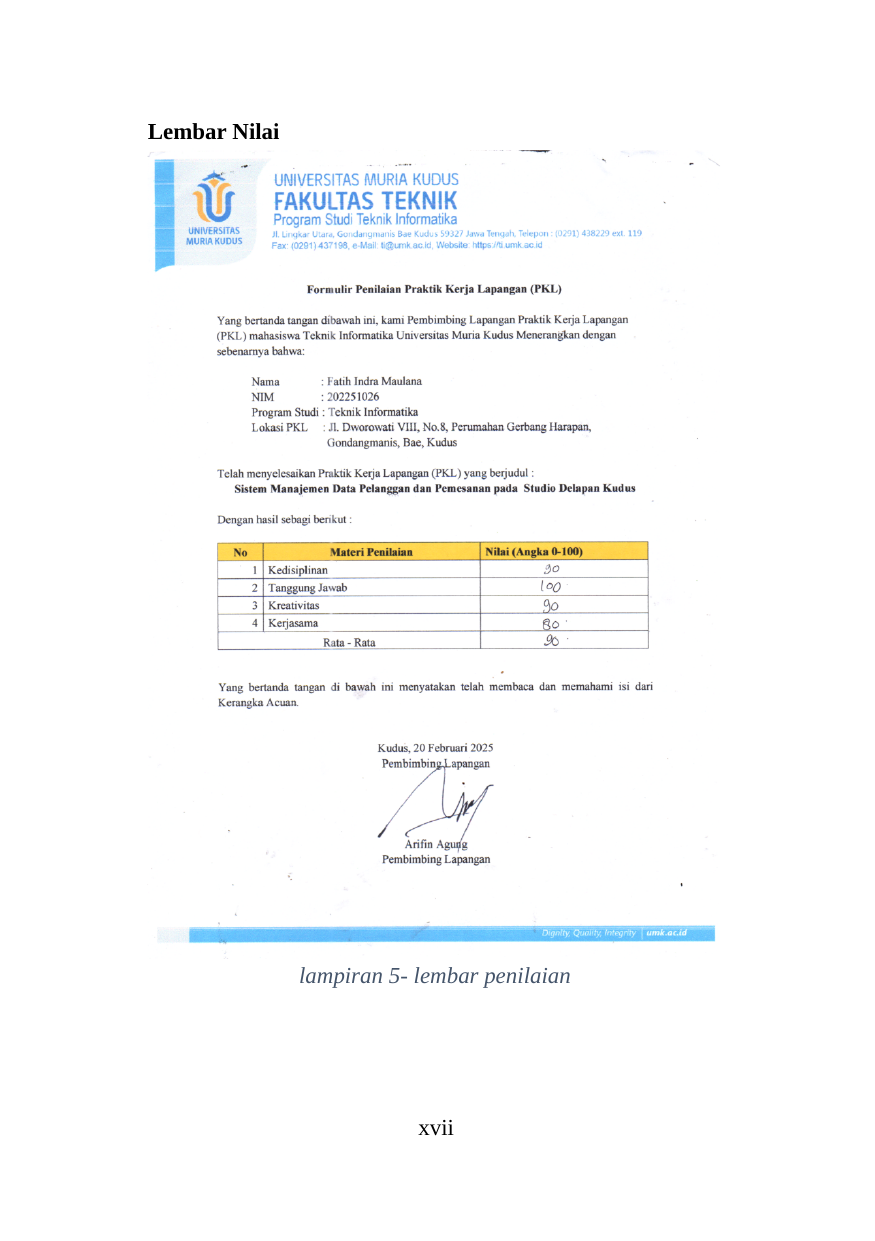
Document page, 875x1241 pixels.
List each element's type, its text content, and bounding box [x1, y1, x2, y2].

text Lembar Nilai [148, 118, 724, 144]
text lampiran 5- lembar penilaian [148, 962, 724, 988]
picture [147, 148, 721, 959]
